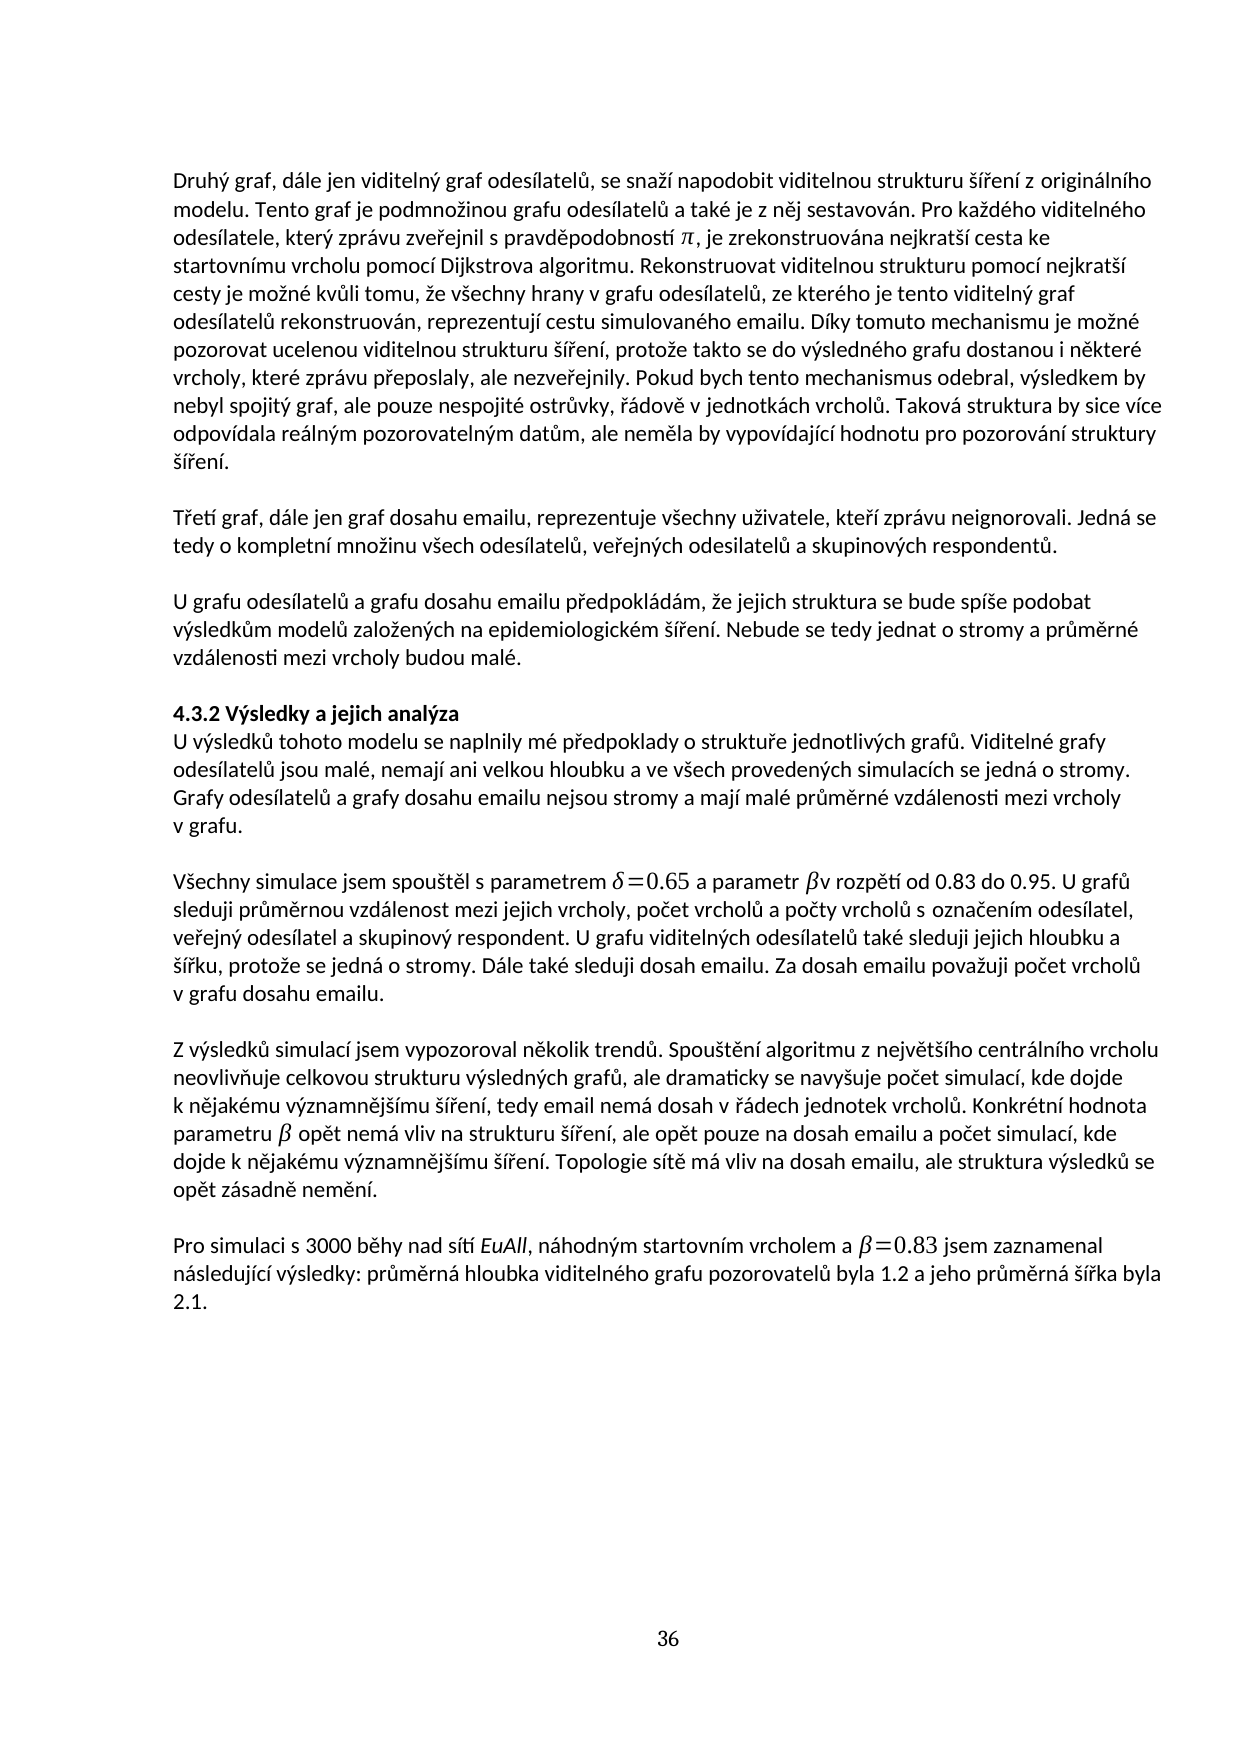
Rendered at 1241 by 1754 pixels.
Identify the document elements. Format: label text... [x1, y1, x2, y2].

text 4.3.2 Výsledky a jejich analýza [173, 699, 1163, 727]
text Druhý graf, dále jen viditelný graf odesílatelů, se snaží napodobit viditelnou strukturu šíření z originálního modelu. Tento graf je podmnožinou grafu odesílatelů a také je z něj sestavován. Pro každého viditelného odesílatele, který zprávu zveřejnil s pravděpodobností , je zrekonstruována nejkratší cesta ke startovnímu vrcholu pomocí Dijkstrova algoritmu. Rekonstruovat viditelnou strukturu pomocí nejkratší cesty je možné kvůli tomu, že všechny hrany v grafu odesílatelů, ze kterého je tento viditelný graf odesílatelů rekonstruován, reprezentují cestu simulovaného emailu. Díky tomuto mechanismu je možné pozorovat ucelenou viditelnou strukturu šíření, protože takto se do výsledného grafu dostanou i některé vrcholy, které zprávu přeposlaly, ale nezveřejnily. Pokud bych tento mechanismus odebral, výsledkem by nebyl spojitý graf, ale pouze nespojité ostrůvky, řádově v jednotkách vrcholů. Taková struktura by sice více odpovídala reálným pozorovatelným datům, ale neměla by vypovídající hodnotu pro pozorování struktury šíření. [173, 167, 1163, 475]
text U výsledků tohoto modelu se naplnily mé předpoklady o struktuře jednotlivých grafů. Viditelné grafy odesílatelů jsou malé, nemají ani velkou hloubku a ve všech provedených simulacích se jedná o stromy. Grafy odesílatelů a grafy dosahu emailu nejsou stromy a mají malé průměrné vzdálenosti mezi vrcholy v grafu. [173, 727, 1163, 839]
text Pro simulaci s 3000 běhy nad sítí EuAll, náhodným startovním vrcholem a jsem zaznamenal následující výsledky: průměrná hloubka viditelného grafu pozorovatelů byla 1.2 a jeho průměrná šířka byla 2.1. [173, 1231, 1163, 1316]
text Třetí graf, dále jen graf dosahu emailu, reprezentuje všechny uživatele, kteří zprávu neignorovali. Jedná se tedy o kompletní množinu všech odesílatelů, veřejných odesilatelů a skupinových respondentů. [173, 503, 1163, 559]
text U grafu odesílatelů a grafu dosahu emailu předpokládám, že jejich struktura se bude spíše podobat výsledkům modelů založených na epidemiologickém šíření. Nebude se tedy jednat o stromy a průměrné vzdálenosti mezi vrcholy budou malé. [173, 587, 1163, 671]
text Všechny simulace jsem spouštěl s parametrem a parametr v rozpětí od 0.83 do 0.95. U grafů sleduji průměrnou vzdálenost mezi jejich vrcholy, počet vrcholů a počty vrcholů s označením odesílatel, veřejný odesílatel a skupinový respondent. U grafu viditelných odesílatelů také sleduji jejich hloubku a šířku, protože se jedná o stromy. Dále také sleduji dosah emailu. Za dosah emailu považuji počet vrcholů v grafu dosahu emailu. [173, 867, 1163, 1007]
text Z výsledků simulací jsem vypozoroval několik trendů. Spouštění algoritmu z největšího centrálního vrcholu neovlivňuje celkovou strukturu výsledných grafů, ale dramaticky se navyšuje počet simulací, kde dojde k nějakému významnějšímu šíření, tedy email nemá dosah v řádech jednotek vrcholů. Konkrétní hodnota parametru opět nemá vliv na strukturu šíření, ale opět pouze na dosah emailu a počet simulací, kde dojde k nějakému významnějšímu šíření. Topologie sítě má vliv na dosah emailu, ale struktura výsledků se opět zásadně nemění. [173, 1035, 1163, 1203]
